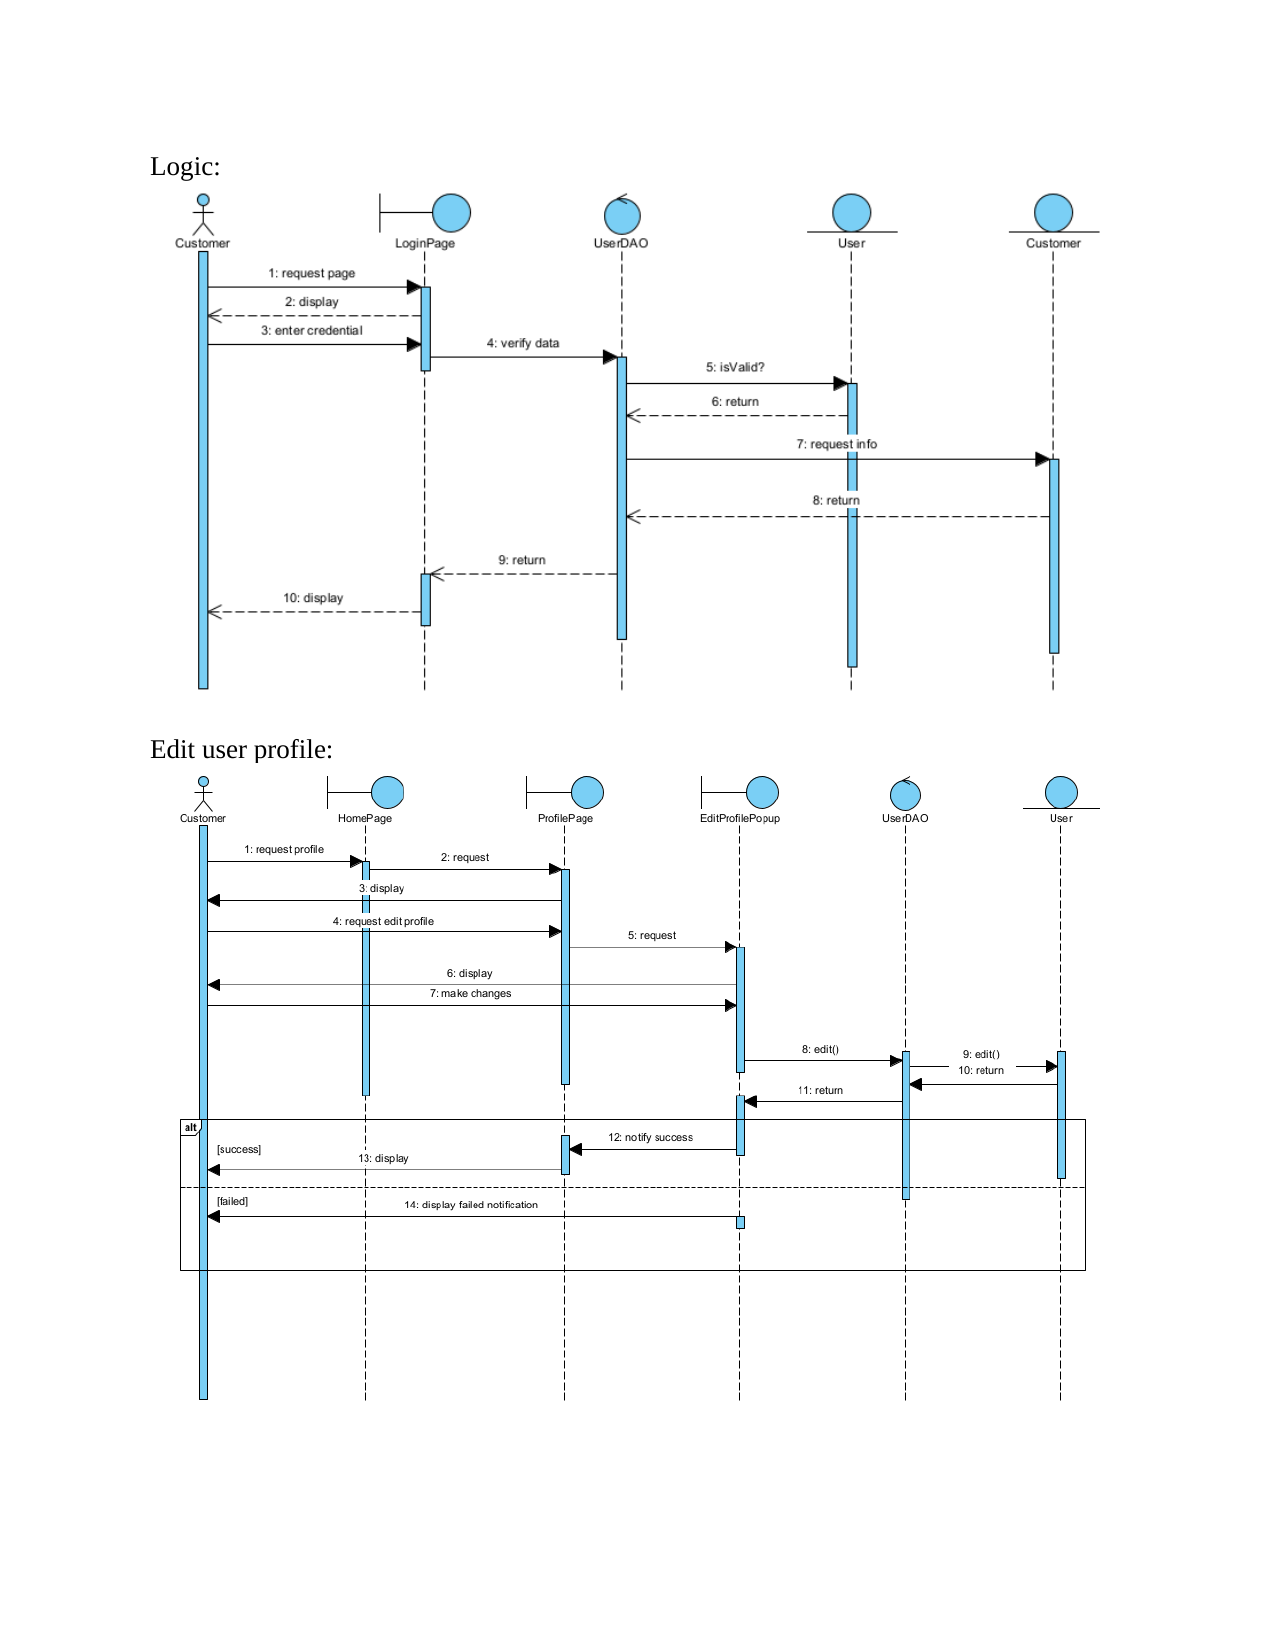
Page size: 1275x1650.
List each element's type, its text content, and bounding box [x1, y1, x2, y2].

text Edit user profile: [150, 733, 1125, 763]
picture [150, 763, 1125, 1428]
text Logic: [150, 150, 1125, 181]
picture [150, 181, 1125, 717]
